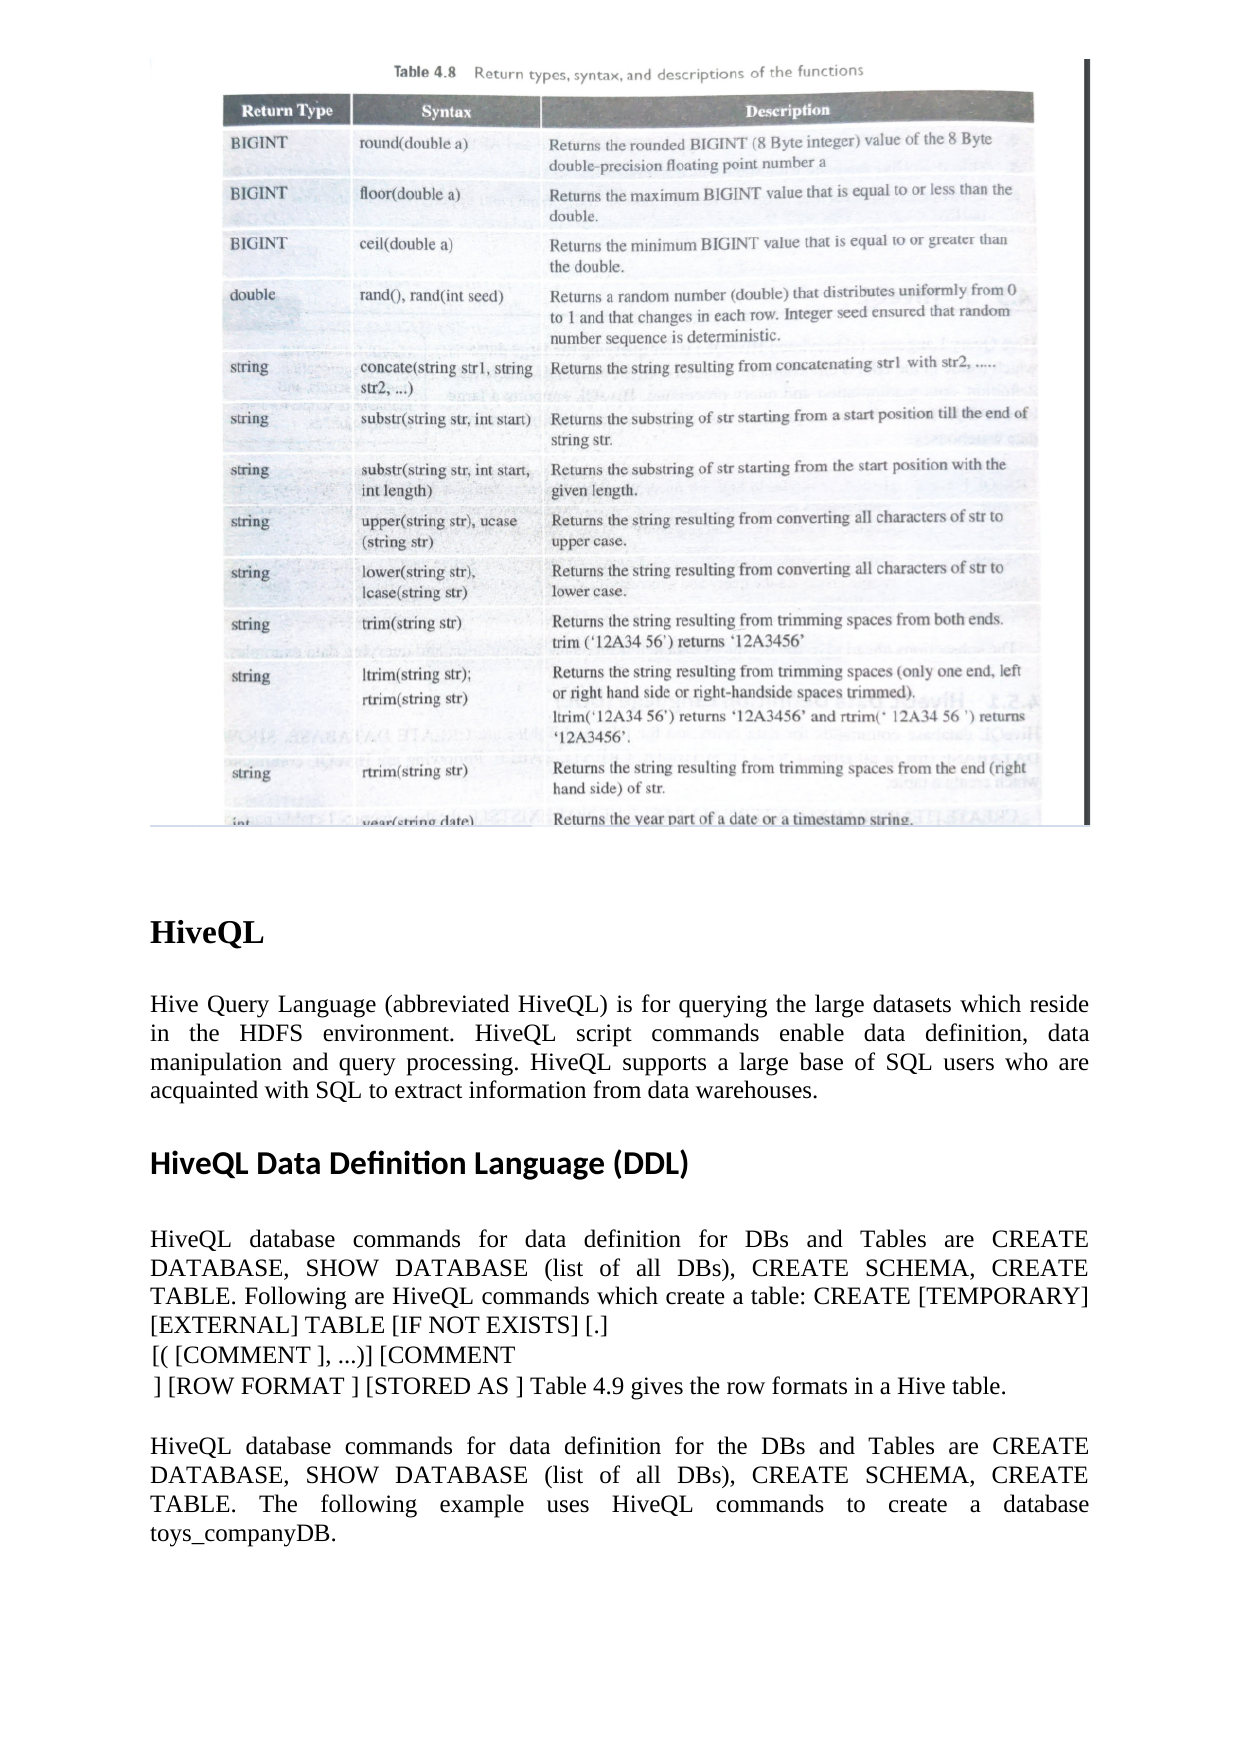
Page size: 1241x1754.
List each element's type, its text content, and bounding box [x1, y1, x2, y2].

text HiveQL [150, 912, 1090, 951]
text HiveQL Data Definition Language (DDL) [150, 1142, 1090, 1183]
text HiveQL database commands for data definition for DBs and Tables are CREATE DATABASE, SHOW DATABASE (list of all DBs), CREATE SCHEMA, CREATE TABLE. Following are HiveQL commands which create a table: CREATE [TEMPORARY] [EXTERNAL] TABLE [IF NOT EXISTS] [.] [150, 1224, 1090, 1339]
text Hive Query Language (abbreviated HiveQL) is for querying the large datasets which reside in the HDFS environment. HiveQL script commands enable data definition, data manipulation and query processing. HiveQL supports a large base of SQL users who are acquainted with SQL to extract information from data warehouses. [150, 989, 1090, 1104]
text HiveQL database commands for data definition for the DBs and Tables are CREATE DATABASE, SHOW DATABASE (list of all DBs), CREATE SCHEMA, CREATE TABLE. The following example uses HiveQL commands to create a database toys_companyDB. [150, 1431, 1090, 1546]
table_header [( [COMMENT ], ...)] [COMMENT [150, 1339, 1023, 1431]
picture [150, 59, 1091, 827]
